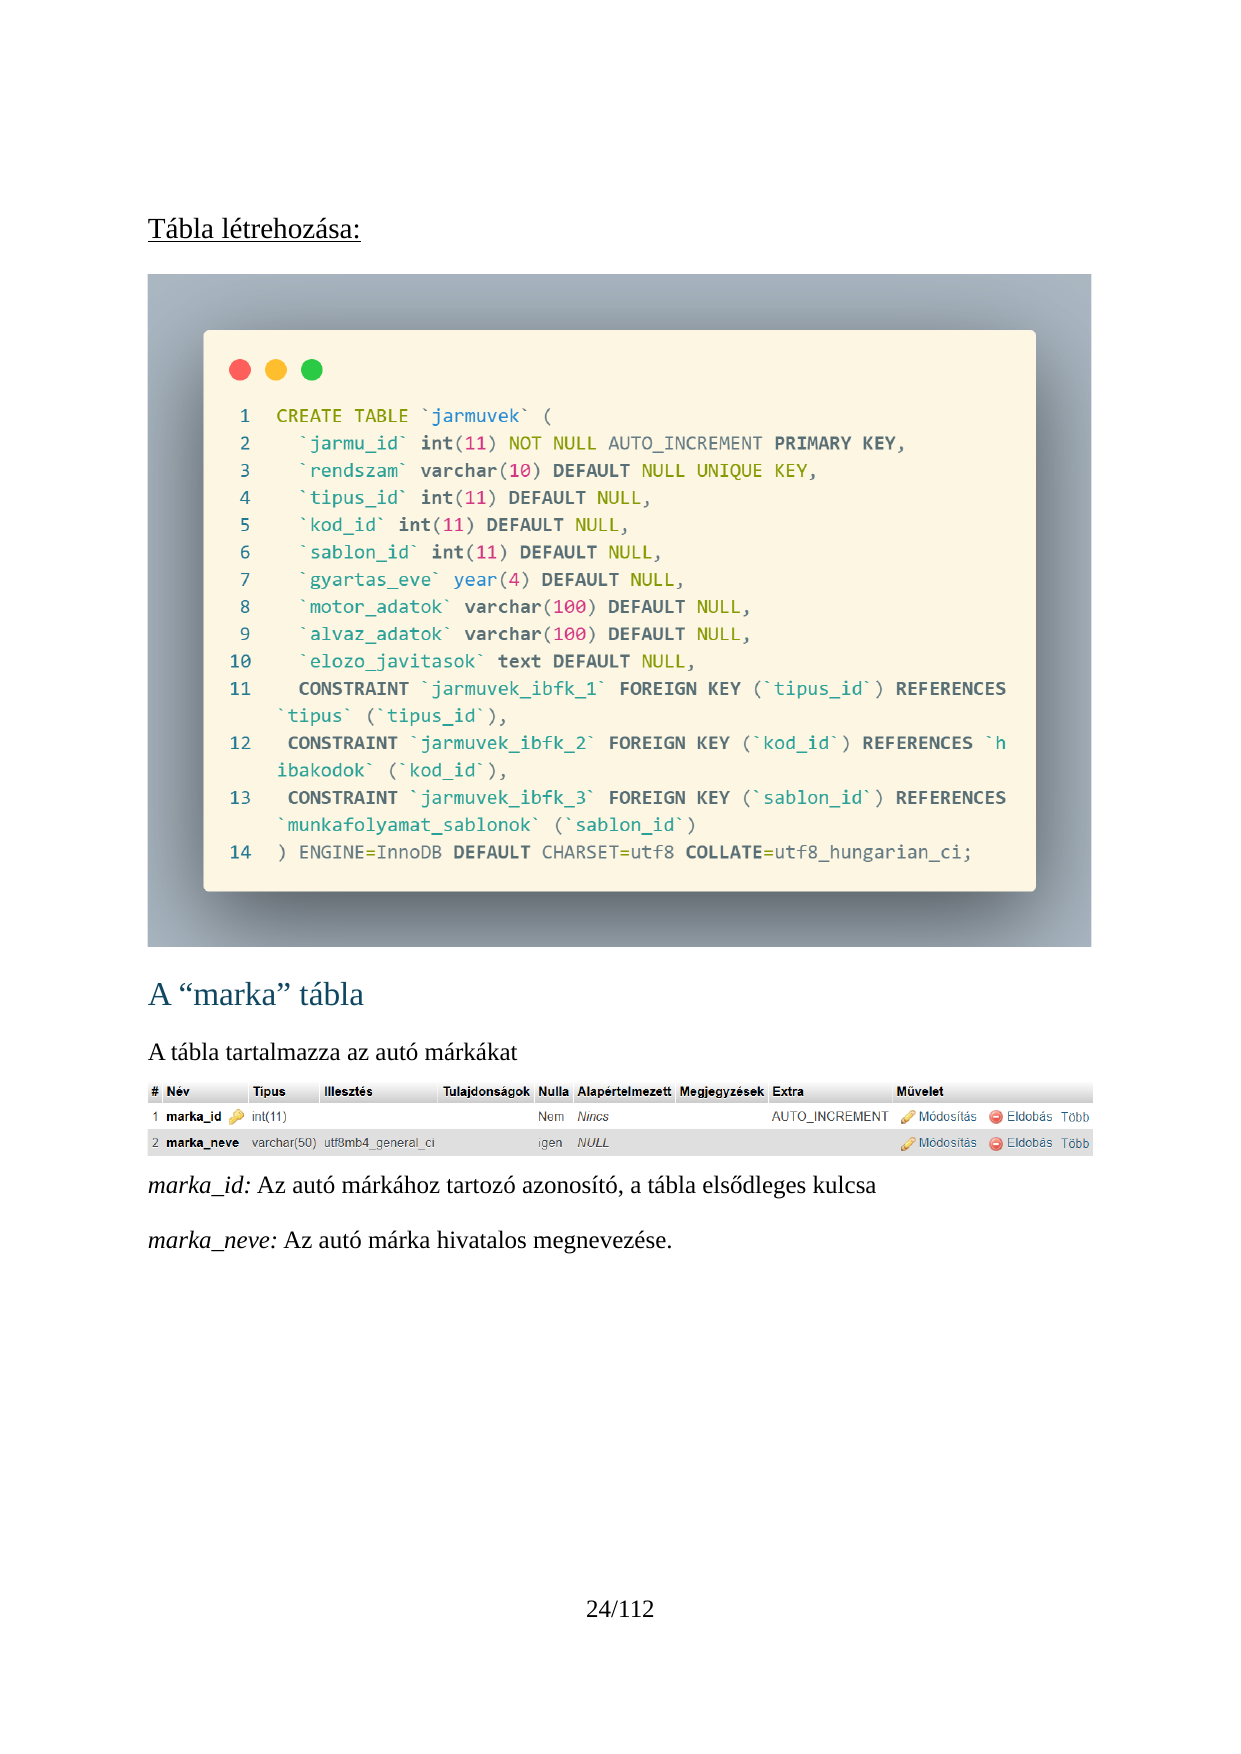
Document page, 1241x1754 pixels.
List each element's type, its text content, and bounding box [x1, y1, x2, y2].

text Tábla létrehozása: [148, 212, 1092, 245]
text marka_id: Az autó márkához tartozó azonosító, a tábla elsődleges kulcsa [148, 1156, 1092, 1198]
subtitle A “marka” tábla [148, 974, 1092, 1012]
picture [147, 274, 1092, 947]
text marka_neve: Az autó márka hivatalos megnevezése. [148, 1225, 1092, 1254]
text A tábla tartalmazza az autó márkákat [148, 1037, 1092, 1066]
picture [147, 1080, 1093, 1156]
